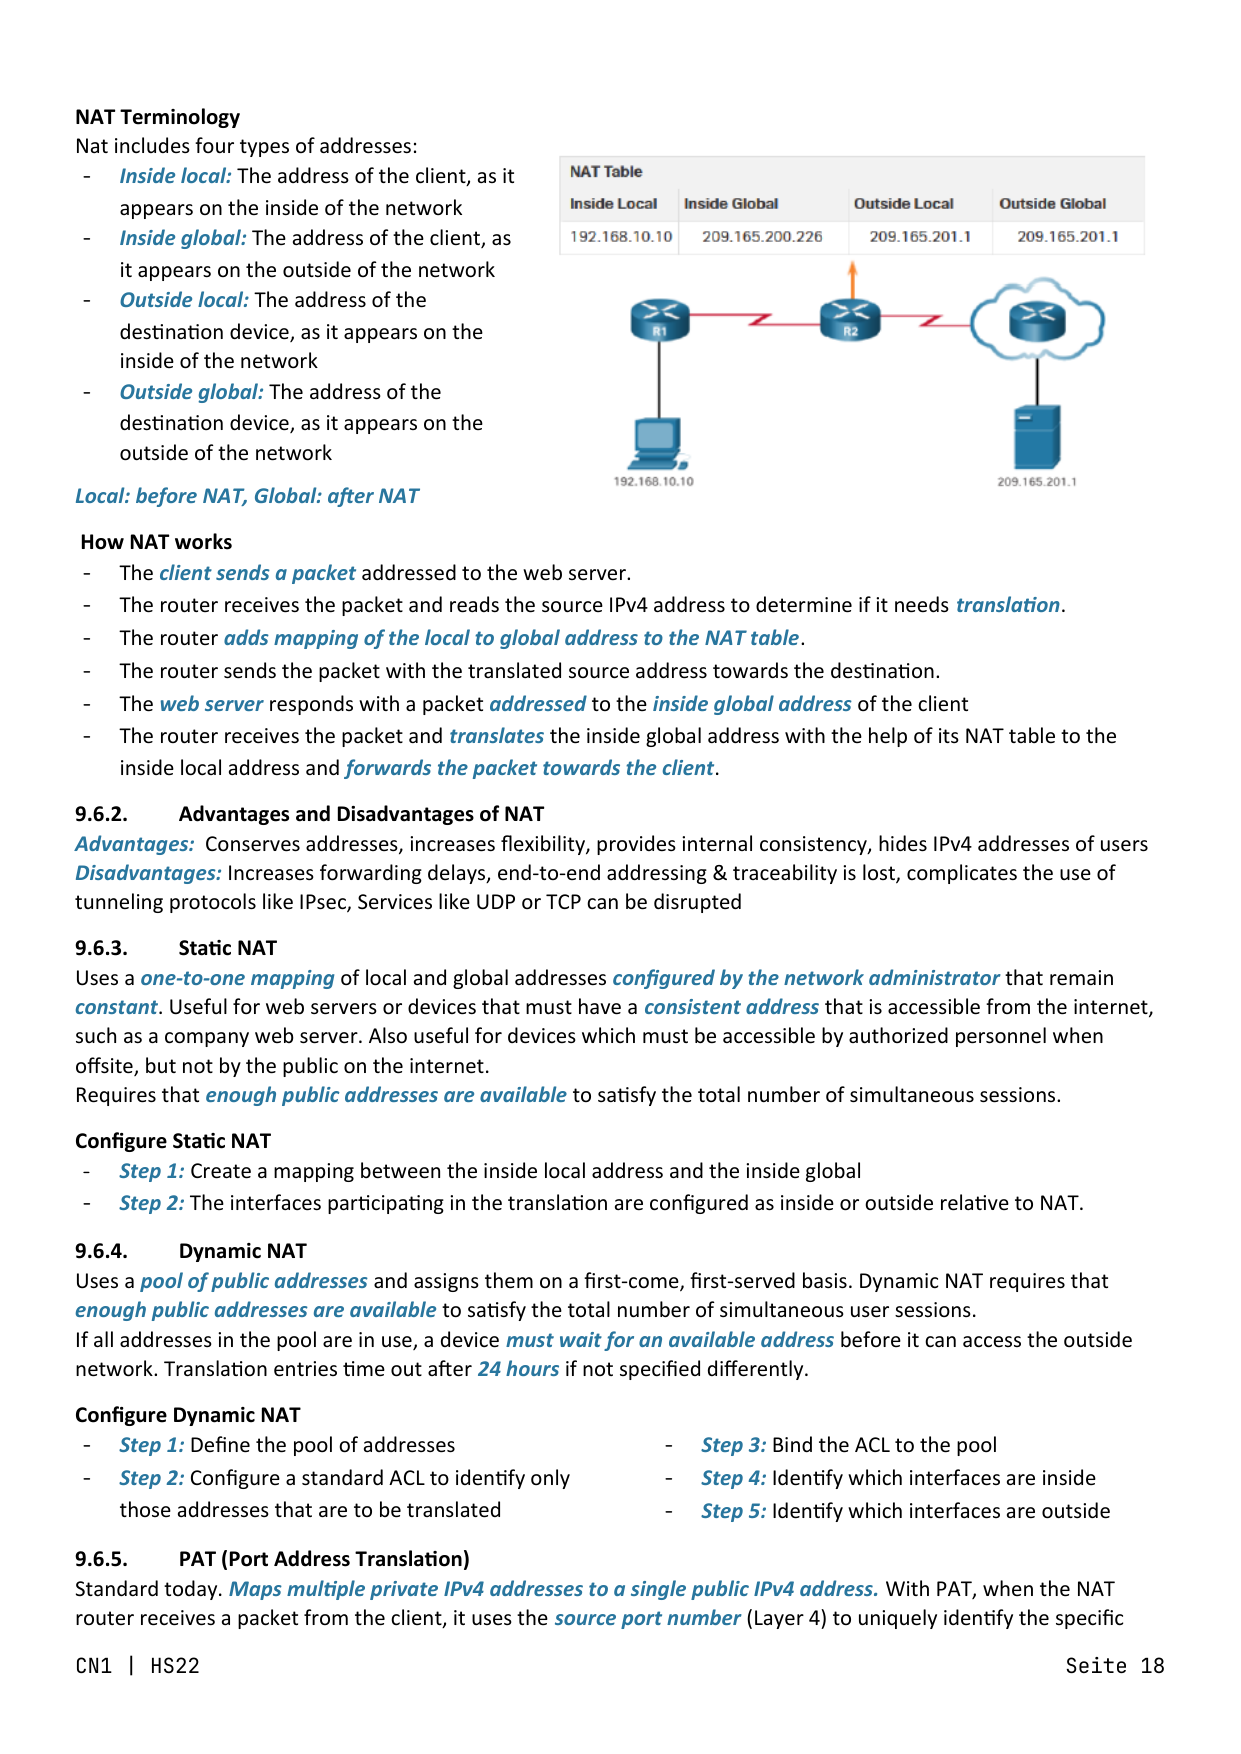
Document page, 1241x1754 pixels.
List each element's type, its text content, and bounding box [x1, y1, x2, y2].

text How NAT works [75, 527, 1165, 555]
text The router receives the packet and reads the source IPv4 address to determine if it needs translation. [82, 589, 1165, 621]
text PAT (Port Address Translation) [75, 1544, 1165, 1573]
text Step 5: Identify which interfaces are outside [664, 1495, 1165, 1526]
text Inside local: The address of the client, as it appears on the inside of the network [82, 161, 537, 221]
text The client sends a packet addressed to the web server. [82, 557, 1165, 588]
text The router adds mapping of the local to global address to the NAT table. [82, 622, 1165, 653]
text Uses a one-to-one mapping of local and global addresses configured by the network administrator that remain constant. Useful for web servers or devices that must have a consistent address that is accessible from the internet, such as a company web server. Also useful for devices which must be accessible by authorized personnel when offsite, but not by the public on the internet. Requires that enough public addresses are available to satisfy the total number of simultaneous sessions. [75, 963, 1165, 1108]
text Dynamic NAT [75, 1237, 1165, 1264]
text Nat includes four types of addresses: [75, 131, 537, 159]
text Outside global: The address of the destination device, as it appears on the outside of the network [82, 376, 537, 466]
text Advantages: Conserves addresses, increases flexibility, provides internal consistency, hides IPv4 addresses of users Disadvantages: Increases forwarding delays, end-to-end addressing & traceability is lost, complicates the use of tunneling protocols like IPsec, Services like UDP or TCP can be disrupted [75, 829, 1165, 916]
list Local: before NAT, Global: after NAT [75, 467, 537, 509]
text Outside local: The address of the destination device, as it appears on the inside of the network [82, 284, 537, 374]
text The web server responds with a packet addressed to the inside global address of the client [82, 688, 1165, 719]
text Step 1: Create a mapping between the inside local address and the inside global [82, 1156, 1165, 1186]
text Step 2: The interfaces participating in the translation are configured as inside or outside relative to NAT. [82, 1187, 1165, 1218]
text Step 1: Define the pool of addresses [82, 1429, 583, 1461]
text Step 2: Configure a standard ACL to identify only those addresses that are to be translated [82, 1462, 583, 1523]
text The router receives the packet and translates the inside global address with the help of its NAT table to the inside local address and forwards the packet towards the client. [82, 721, 1165, 781]
text NAT Terminology [75, 102, 1165, 130]
text Static NAT [75, 933, 1165, 962]
text Inside global: The address of the client, as it appears on the outside of the network [82, 222, 537, 283]
text Step 4: Identify which interfaces are inside [664, 1462, 1165, 1493]
text Advantages and Disadvantages of NAT [75, 799, 1165, 827]
text Step 3: Bind the ACL to the pool [664, 1429, 1165, 1461]
text Configure Static NAT [75, 1126, 1165, 1154]
text Configure Dynamic NAT [75, 1400, 1165, 1428]
text The router sends the packet with the translated source address towards the destination. [82, 655, 1165, 686]
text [75, 1574, 1165, 1631]
text Uses a pool of public addresses and assigns them on a first-come, first-served basis. Dynamic NAT requires that enough public addresses are available to satisfy the total number of simultaneous user sessions. If all addresses in the pool are in use, a device must wait for an available address before it can access the outside network. Translation entries time out after 24 hours if not specified differently. [75, 1266, 1165, 1382]
picture [537, 131, 1165, 518]
